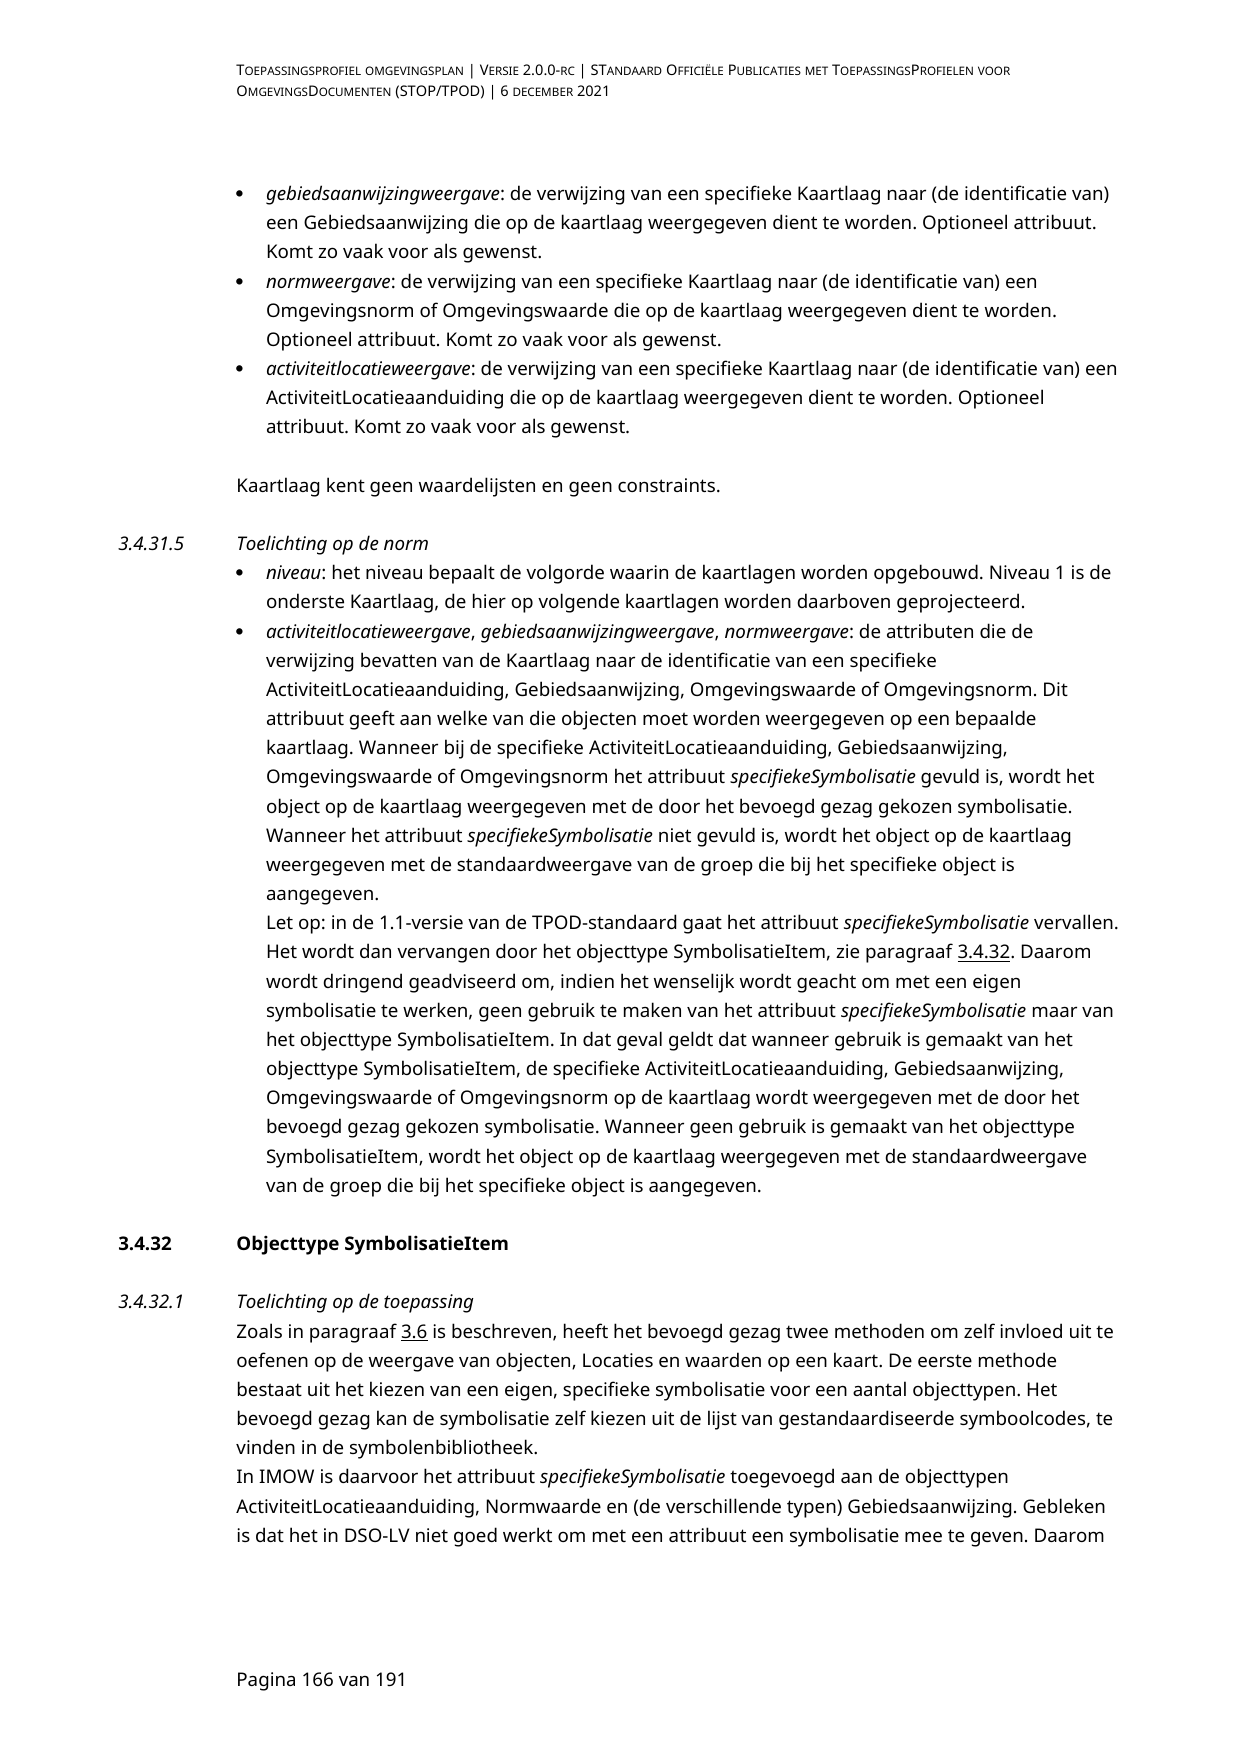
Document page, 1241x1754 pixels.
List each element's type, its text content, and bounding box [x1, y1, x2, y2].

text activiteitlocatieweergave, gebiedsaanwijzingweergave, normweergave: de attributen die de verwijzing bevatten van de Kaartlaag naar de identificatie van een specifieke ActiviteitLocatieaanduiding, Gebiedsaanwijzing, Omgevingswaarde of Omgevingsnorm. Dit attribuut geeft aan welke van die objecten moet worden weergegeven op een bepaalde kaartlaag. Wanneer bij de specifieke ActiviteitLocatieaanduiding, Gebiedsaanwijzing, Omgevingswaarde of Omgevingsnorm het attribuut specifiekeSymbolisatie gevuld is, wordt het object op de kaartlaag weergegeven met de door het bevoegd gezag gekozen symbolisatie. Wanneer het attribuut specifiekeSymbolisatie niet gevuld is, wordt het object op de kaartlaag weergegeven met de standaardweergave van de groep die bij het specifieke object is aangegeven. Let op: in de 1.1-versie van de TPOD-standaard gaat het attribuut specifiekeSymbolisatie vervallen. Het wordt dan vervangen door het objecttype SymbolisatieItem, zie paragraaf 6.4.32. Daarom wordt dringend geadviseerd om, indien het wenselijk wordt geacht om met een eigen symbolisatie te werken, geen gebruik te maken van het attribuut specifiekeSymbolisatie maar van het objecttype SymbolisatieItem. In dat geval geldt dat wanneer gebruik is gemaakt van het objecttype SymbolisatieItem, de specifieke ActiviteitLocatieaanduiding, Gebiedsaanwijzing, Omgevingswaarde of Omgevingsnorm op de kaartlaag wordt weergegeven met de door het bevoegd gezag gekozen symbolisatie. Wanneer geen gebruik is gemaakt van het objecttype SymbolisatieItem, wordt het object op de kaartlaag weergegeven met de standaardweergave van de groep die bij het specifieke object is aangegeven. [236, 615, 1122, 1198]
text gebiedsaanwijzingweergave: de verwijzing van een specifieke Kaartlaag naar (de identificatie van) een Gebiedsaanwijzing die op de kaartlaag weergegeven dient te worden. Optioneel attribuut. Komt zo vaak voor als gewenst. [236, 177, 1122, 265]
text niveau: het niveau bepaalt de volgorde waarin de kaartlagen worden opgebouwd. Niveau 1 is de onderste Kaartlaag, de hier op volgende kaartlagen worden daarboven geprojecteerd. [236, 556, 1122, 615]
text Zoals in paragraaf 3.6 is beschreven, heeft het bevoegd gezag twee methoden om zelf invloed uit te oefenen op de weergave van objecten, Locaties en waarden op een kaart. De eerste methode bestaat uit het kiezen van een eigen, specifieke symbolisatie voor een aantal objecttypen. Het bevoegd gezag kan de symbolisatie zelf kiezen uit de lijst van gestandaardiseerde symboolcodes, te vinden in de symbolenbibliotheek. [236, 1315, 1122, 1461]
subtitle Objecttype SymbolisatieItem [118, 1227, 1122, 1256]
text normweergave: de verwijzing van een specifieke Kaartlaag naar (de identificatie van) een Omgevingsnorm of Omgevingswaarde die op de kaartlaag weergegeven dient te worden. Optioneel attribuut. Komt zo vaak voor als gewenst. [236, 265, 1122, 352]
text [236, 1461, 1122, 1548]
subtitle Toelichting op de toepassing [118, 1286, 1122, 1315]
subtitle Toelichting op de norm [118, 527, 1122, 556]
text activiteitlocatieweergave: de verwijzing van een specifieke Kaartlaag naar (de identificatie van) een ActiviteitLocatieaanduiding die op de kaartlaag weergegeven dient te worden. Optioneel attribuut. Komt zo vaak voor als gewenst. [236, 352, 1122, 440]
text Kaartlaag kent geen waardelijsten en geen constraints. [236, 469, 1122, 498]
